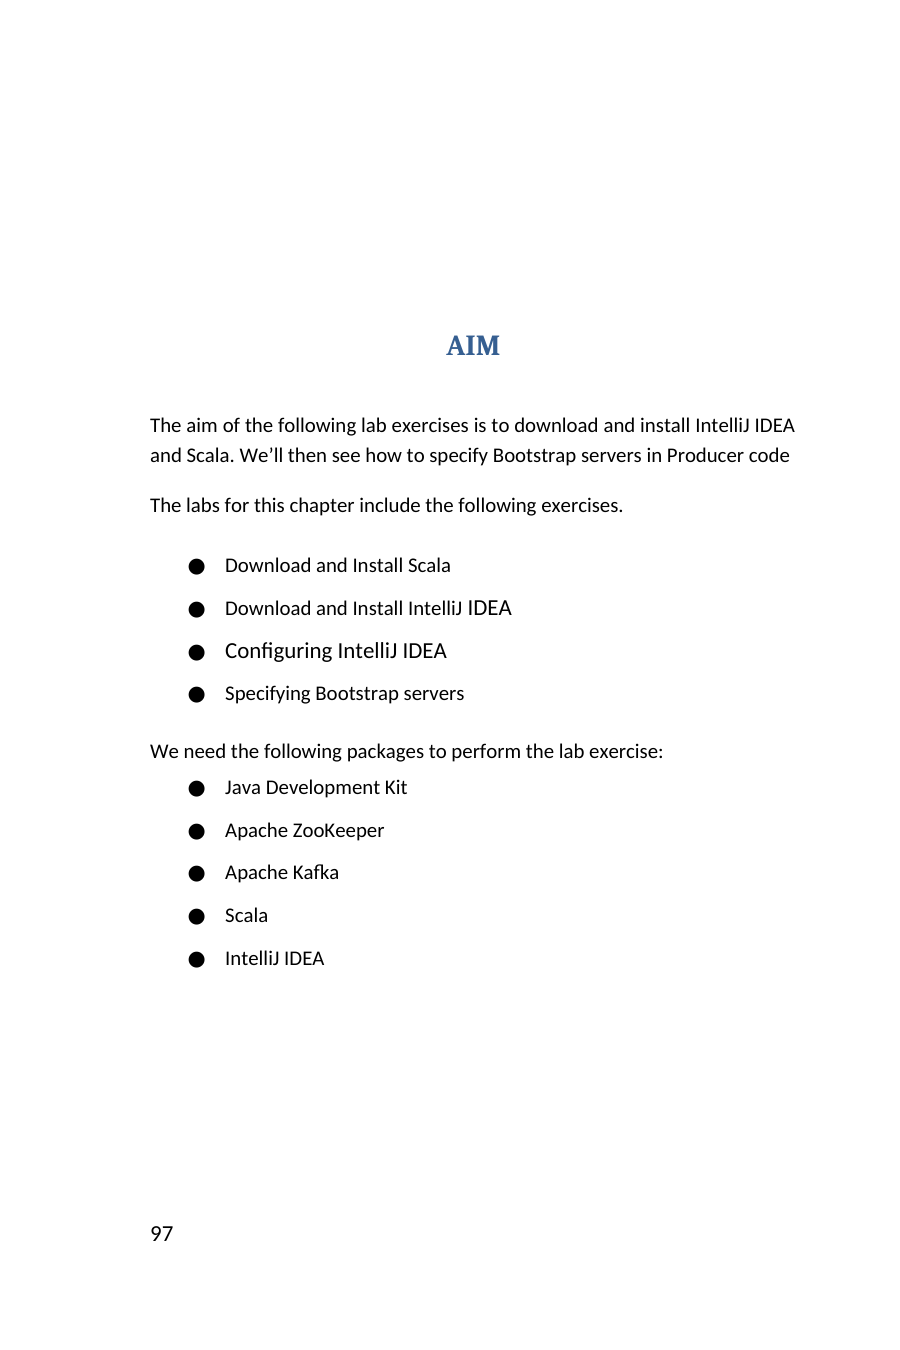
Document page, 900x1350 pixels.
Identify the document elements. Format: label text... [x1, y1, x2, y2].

text The aim of the following lab exercises is to download and install IntelliJ IDEA and Scala. We’ll then see how to specify Bootstrap servers in Producer code [150, 413, 796, 467]
list Configuring IntelliJ IDEA [187, 627, 796, 670]
list Java Development Kit [187, 763, 796, 806]
list Apache Kafka [187, 849, 796, 892]
list Specifying Bootstrap servers [187, 670, 796, 713]
list IntelliJ IDEA [187, 934, 796, 977]
list Apache ZooKeeper [187, 806, 796, 849]
text We need the following packages to perform the lab exercise: [150, 738, 796, 763]
subtitle AIM [150, 329, 796, 363]
list Download and Install IntelliJ IDEA [187, 584, 796, 627]
list Scala [187, 892, 796, 934]
list Download and Install Scala [187, 542, 796, 584]
text The labs for this chapter include the following exercises. [150, 492, 796, 517]
